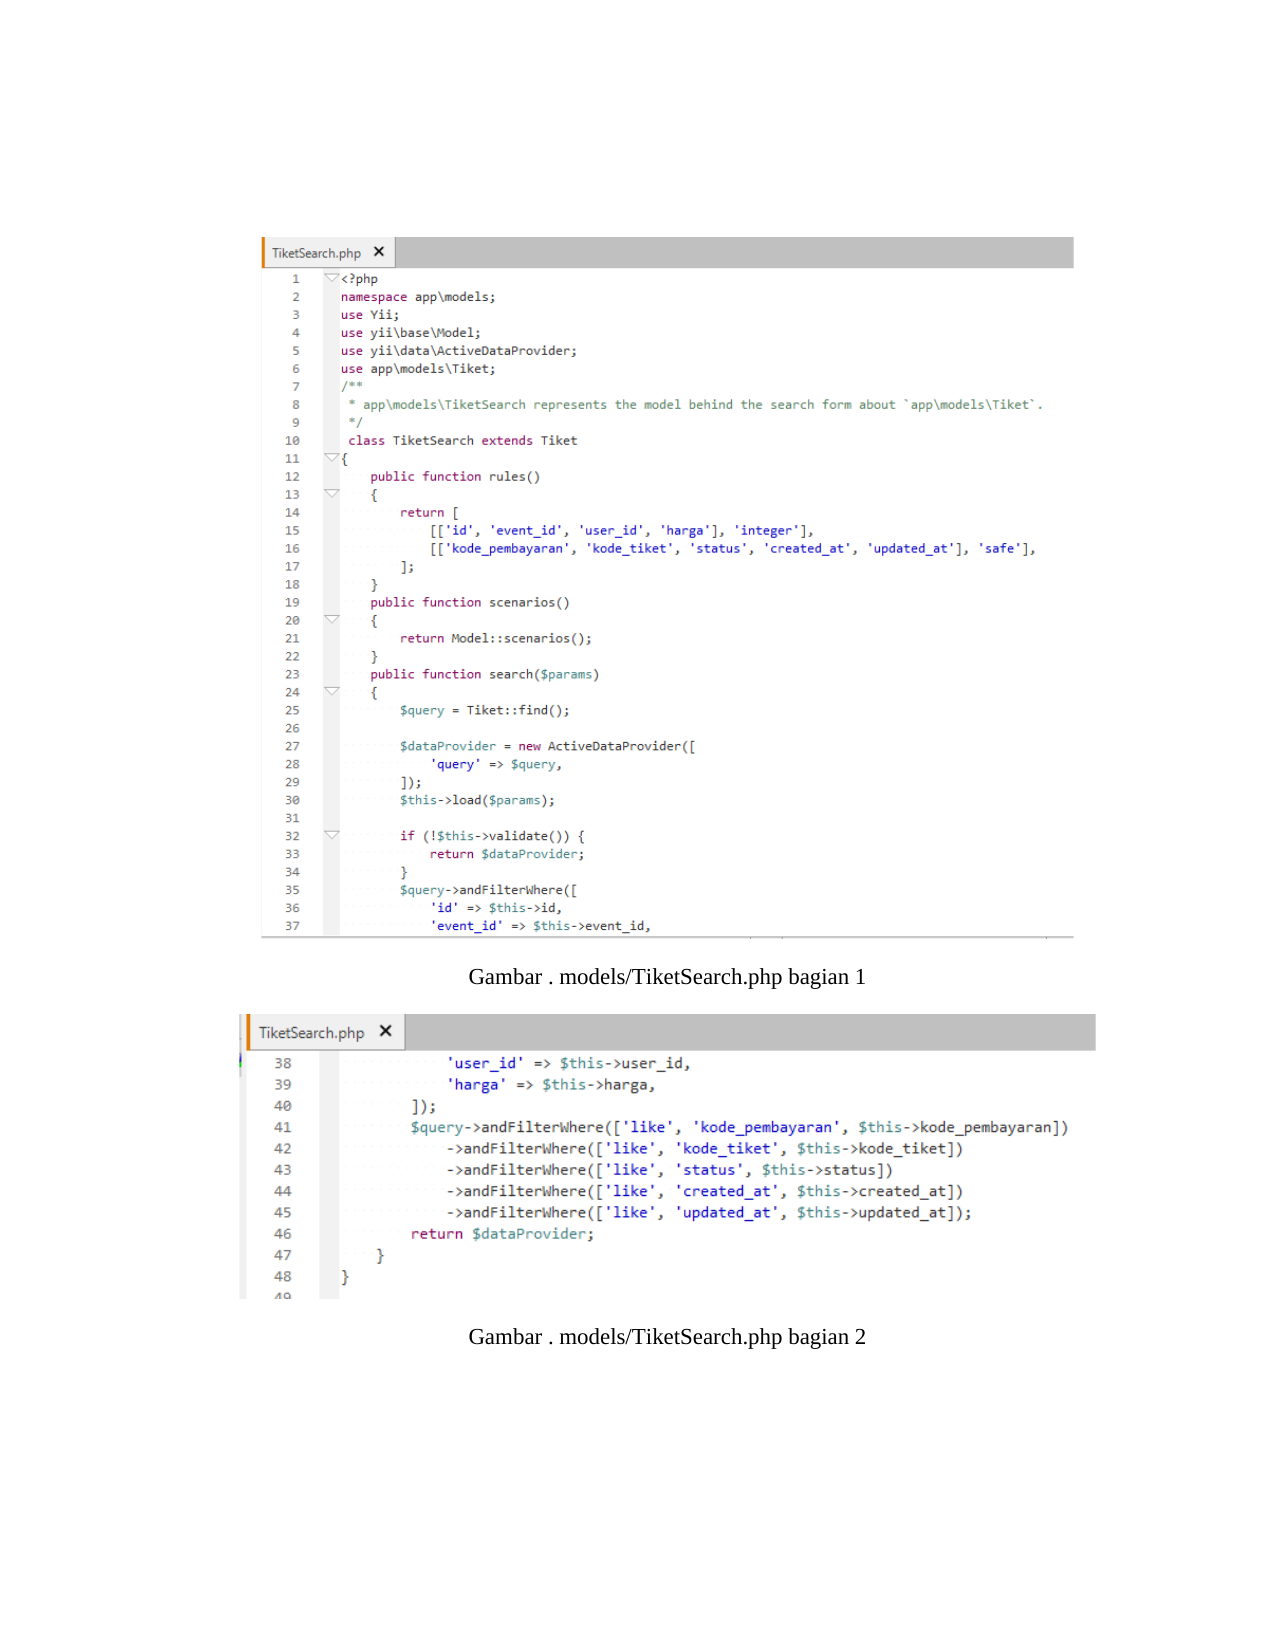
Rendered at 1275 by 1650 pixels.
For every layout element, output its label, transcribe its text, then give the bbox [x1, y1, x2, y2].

picture [261, 237, 1074, 939]
picture [239, 1014, 1096, 1299]
text Gambar . models/TiketSearch.php bagian 2 [237, 1323, 1098, 1350]
text Gambar . models/TiketSearch.php bagian 1 [237, 963, 1098, 989]
